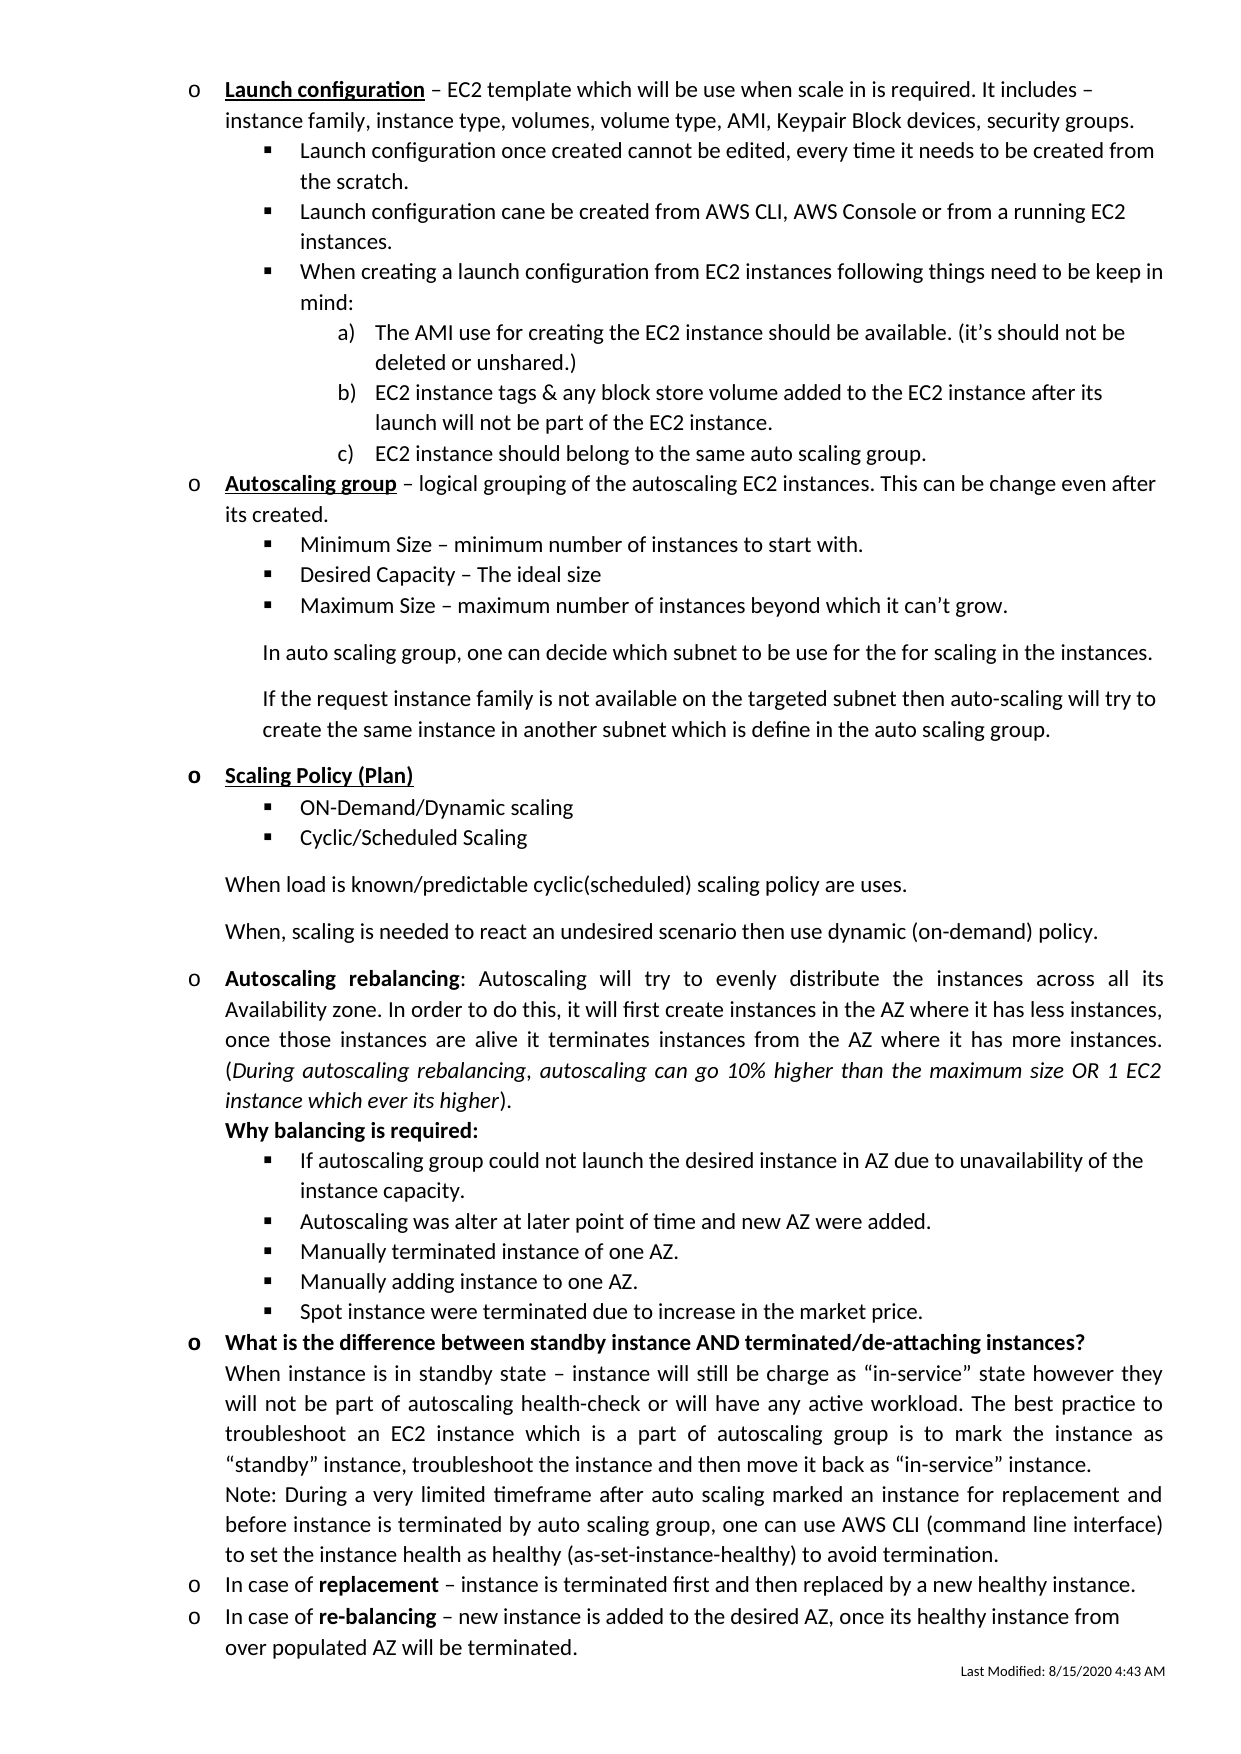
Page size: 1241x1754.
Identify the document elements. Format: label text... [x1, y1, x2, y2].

list Spot instance were terminated due to increase in the market price. [262, 1297, 1165, 1325]
text When load is known/predictable cyclic(scheduled) scaling policy are uses. [225, 870, 1165, 898]
list Maximum Size – maximum number of instances beyond which it can’t grow. [262, 591, 1165, 619]
list Manually terminated instance of one AZ. [262, 1237, 1165, 1265]
list Launch configuration once created cannot be edited, every time it needs to be created from the scratch. [262, 137, 1165, 195]
list Autoscaling rebalancing: Autoscaling will try to evenly distribute the instances across all its Availability zone. In order to do this, it will first create instances in the AZ where it has less instances, once those instances are alive it terminates instances from the AZ where it has more instances. (During autoscaling rebalancing, autoscaling can go 10% higher than the maximum size OR 1 EC2 instance which ever its higher). [187, 964, 1165, 1114]
list If autoscaling group could not launch the desired instance in AZ due to unavailability of the instance capacity. [262, 1146, 1165, 1204]
list What is the difference between standby instance AND terminated/de-attaching instances? [187, 1328, 1165, 1357]
text When, scaling is needed to react an undesired scenario then use dynamic (on-demand) policy. [225, 917, 1165, 945]
text If the request instance family is not available on the targeted subnet then auto-scaling will try to create the same instance in another subnet which is define in the auto scaling group. [262, 684, 1165, 743]
list Autoscaling group – logical grouping of the autoscaling EC2 instances. This can be change even after its created. [187, 469, 1165, 528]
list Desired Capacity – The ideal size [262, 561, 1165, 589]
list ON-Demand/Dynamic scaling [262, 793, 1165, 821]
list Scaling Policy (Plan) [187, 762, 1165, 791]
list When instance is in standby state – instance will still be charge as “in-service” state however they will not be part of autoscaling health-check or will have any active workload. The best practice to troubleshoot an EC2 instance which is a part of autoscaling group is to mark the instance as “standby” instance, troubleshoot the instance and then move it back as “in-service” instance. [225, 1359, 1165, 1478]
list Why balancing is required: [225, 1116, 1165, 1144]
list Autoscaling was alter at later point of time and new AZ were added. [262, 1207, 1165, 1235]
list EC2 instance tags & any block store volume added to the EC2 instance after its launch will not be part of the EC2 instance. [337, 378, 1165, 436]
list In case of replacement – instance is terminated first and then replaced by a new healthy instance. [187, 1571, 1165, 1600]
list Launch configuration cane be created from AWS CLI, AWS Console or from a running EC2 instances. [262, 197, 1165, 255]
list When creating a launch configuration from EC2 instances following things need to be keep in mind: [262, 257, 1165, 316]
list The AMI use for creating the EC2 instance should be available. (it’s should not be deleted or unshared.) [337, 318, 1165, 376]
list Launch configuration – EC2 template which will be use when scale in is required. It includes – instance family, instance type, volumes, volume type, AMI, Keypair Block devices, security groups. [187, 75, 1165, 134]
list In case of re-balancing – new instance is added to the desired AZ, once its healthy instance from over populated AZ will be terminated. [187, 1602, 1165, 1661]
list Minimum Size – minimum number of instances to start with. [262, 530, 1165, 558]
list Manually adding instance to one AZ. [262, 1267, 1165, 1295]
list EC2 instance should belong to the same auto scaling group. [337, 439, 1165, 467]
list Note: During a very limited timeframe after auto scaling marked an instance for replacement and before instance is terminated by auto scaling group, one can use AWS CLI (command line interface) to set the instance health as healthy (as-set-instance-healthy) to avoid termination. [225, 1480, 1165, 1568]
list Cyclic/Scheduled Scaling [262, 823, 1165, 851]
text In auto scaling group, one can decide which subnet to be use for the for scaling in the instances. [262, 638, 1165, 666]
